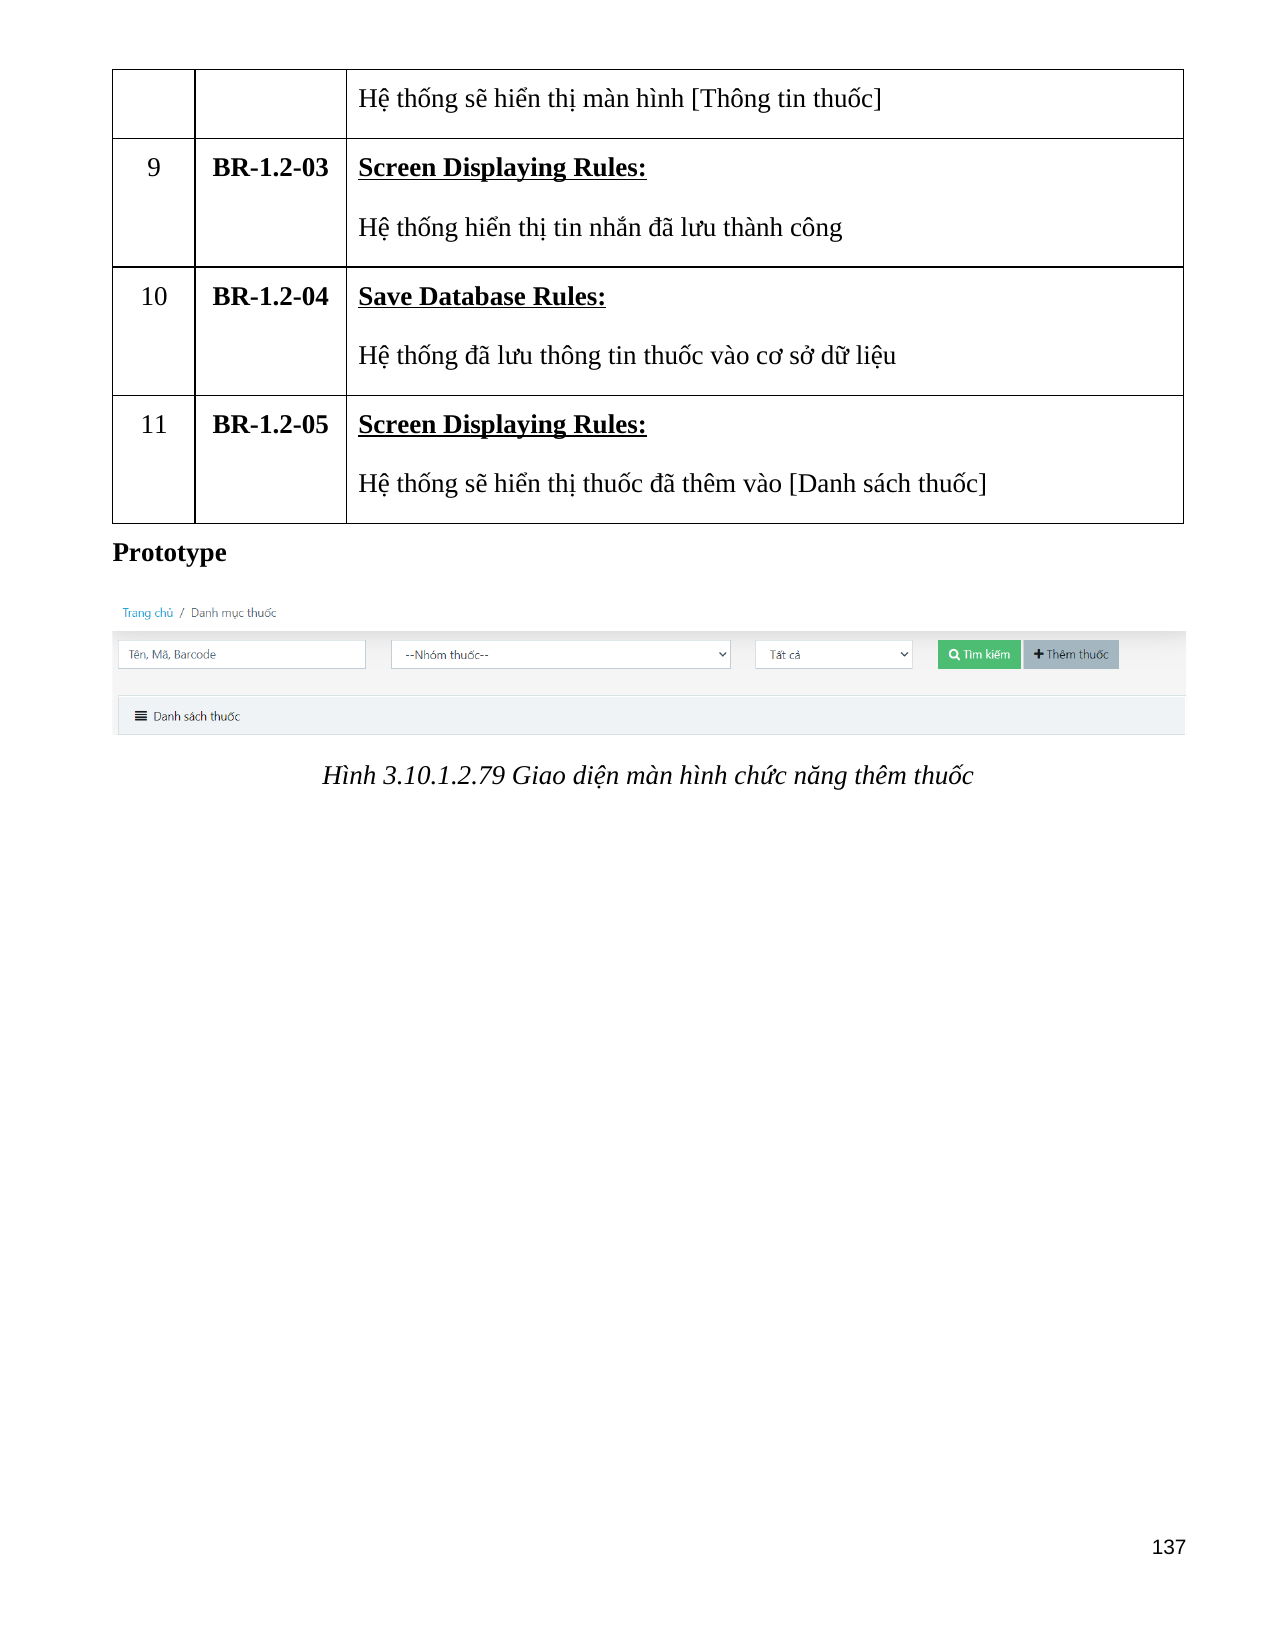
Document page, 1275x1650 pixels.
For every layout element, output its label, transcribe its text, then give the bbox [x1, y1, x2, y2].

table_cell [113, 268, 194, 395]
text Prototype [112, 537, 1186, 568]
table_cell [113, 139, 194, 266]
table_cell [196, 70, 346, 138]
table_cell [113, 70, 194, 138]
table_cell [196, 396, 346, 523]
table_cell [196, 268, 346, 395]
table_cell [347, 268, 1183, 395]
picture [112, 595, 1187, 735]
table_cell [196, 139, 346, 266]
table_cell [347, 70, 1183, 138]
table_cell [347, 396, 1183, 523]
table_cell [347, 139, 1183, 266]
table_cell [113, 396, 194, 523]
